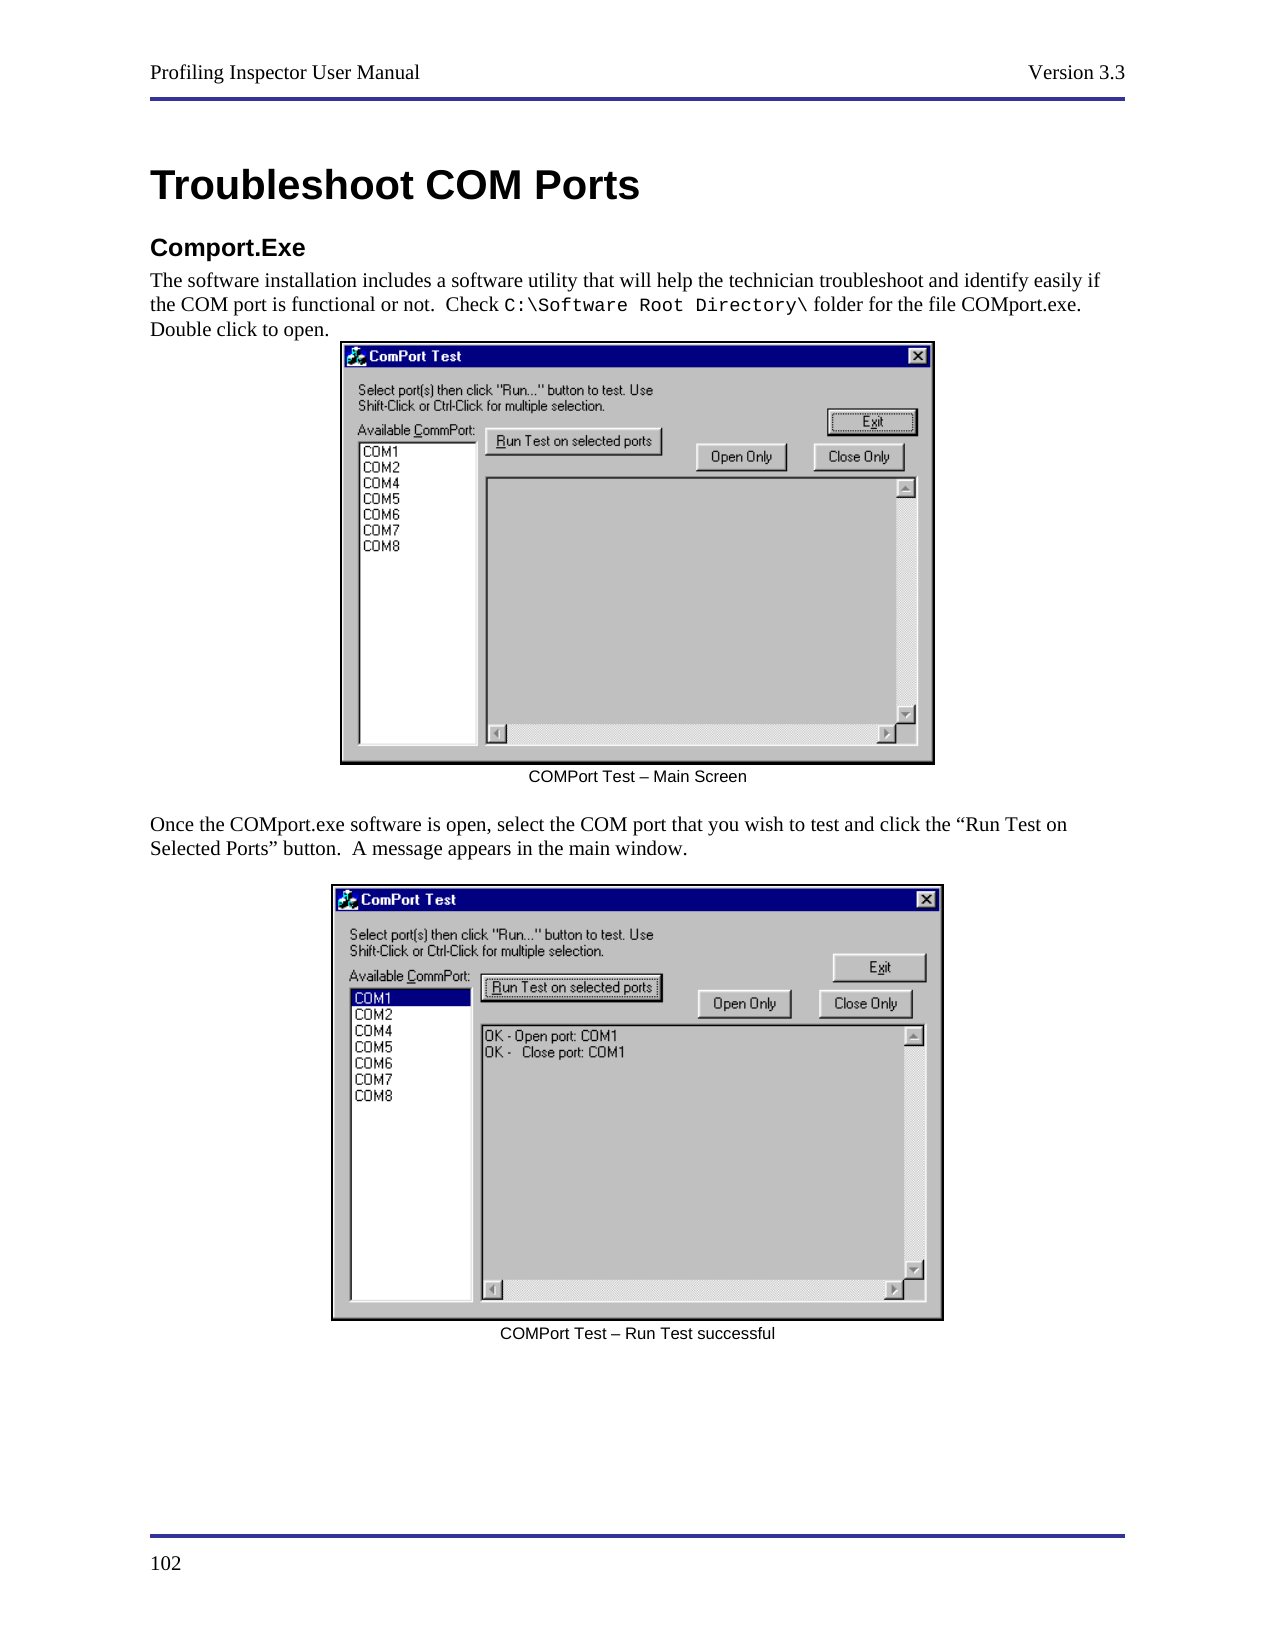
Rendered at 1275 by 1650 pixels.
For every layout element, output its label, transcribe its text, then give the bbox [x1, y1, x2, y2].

text Once the COMport.exe software is open, select the COM port that you wish to test and click the “Run Test on Selected Ports” button. A message appears in the main window. [150, 812, 1125, 860]
text The software installation includes a software utility that will help the technician troubleshoot and identify easily if the COM port is functional or not. Check C:\Software Root Directory\ folder for the file COMport.exe. Double click to open. [150, 268, 1125, 341]
text COMPort Test – Main Screen [150, 767, 1125, 786]
picture [342, 343, 933, 763]
picture [333, 886, 942, 1320]
subtitle Comport.Exe [150, 233, 1125, 262]
text COMPort Test – Run Test successful [150, 1323, 1125, 1343]
subtitle Troubleshoot COM Ports [150, 160, 1125, 208]
